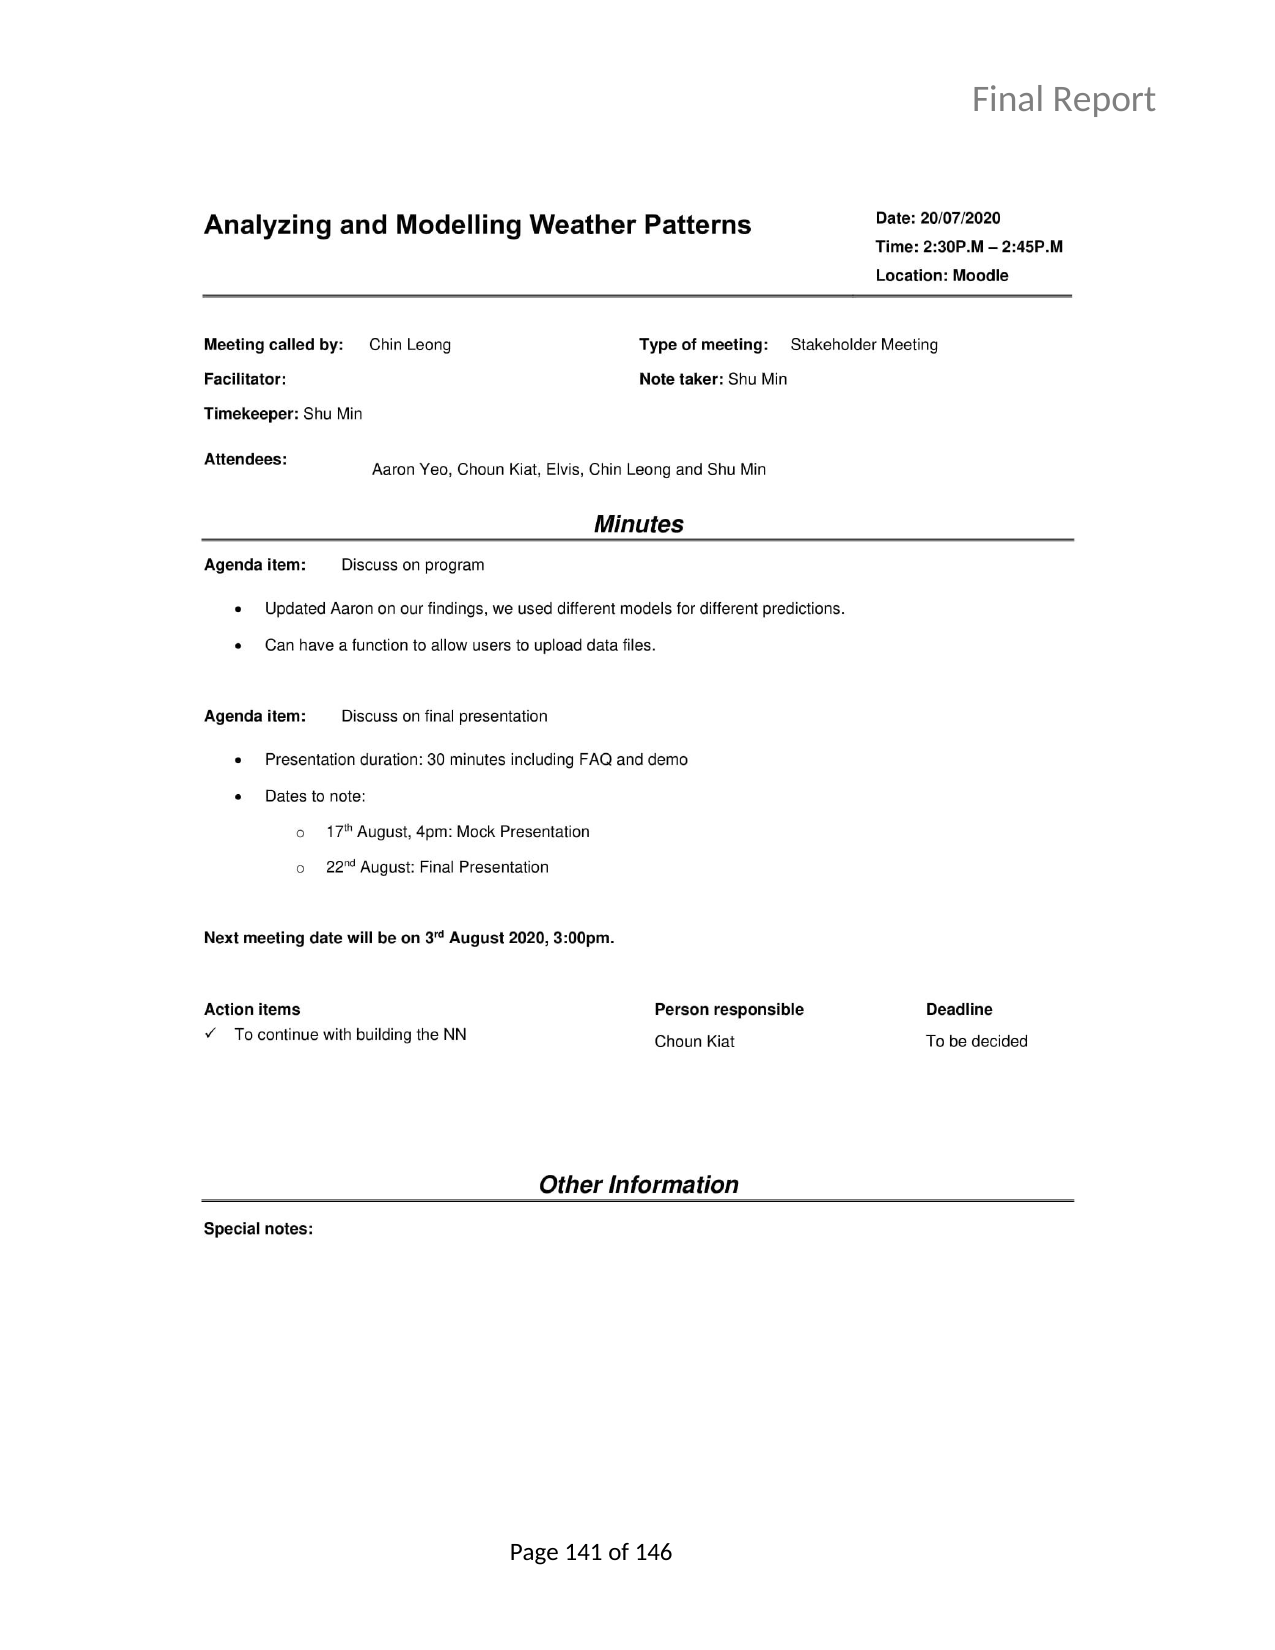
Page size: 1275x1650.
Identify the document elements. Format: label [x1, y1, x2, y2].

picture [118, 148, 1157, 1492]
